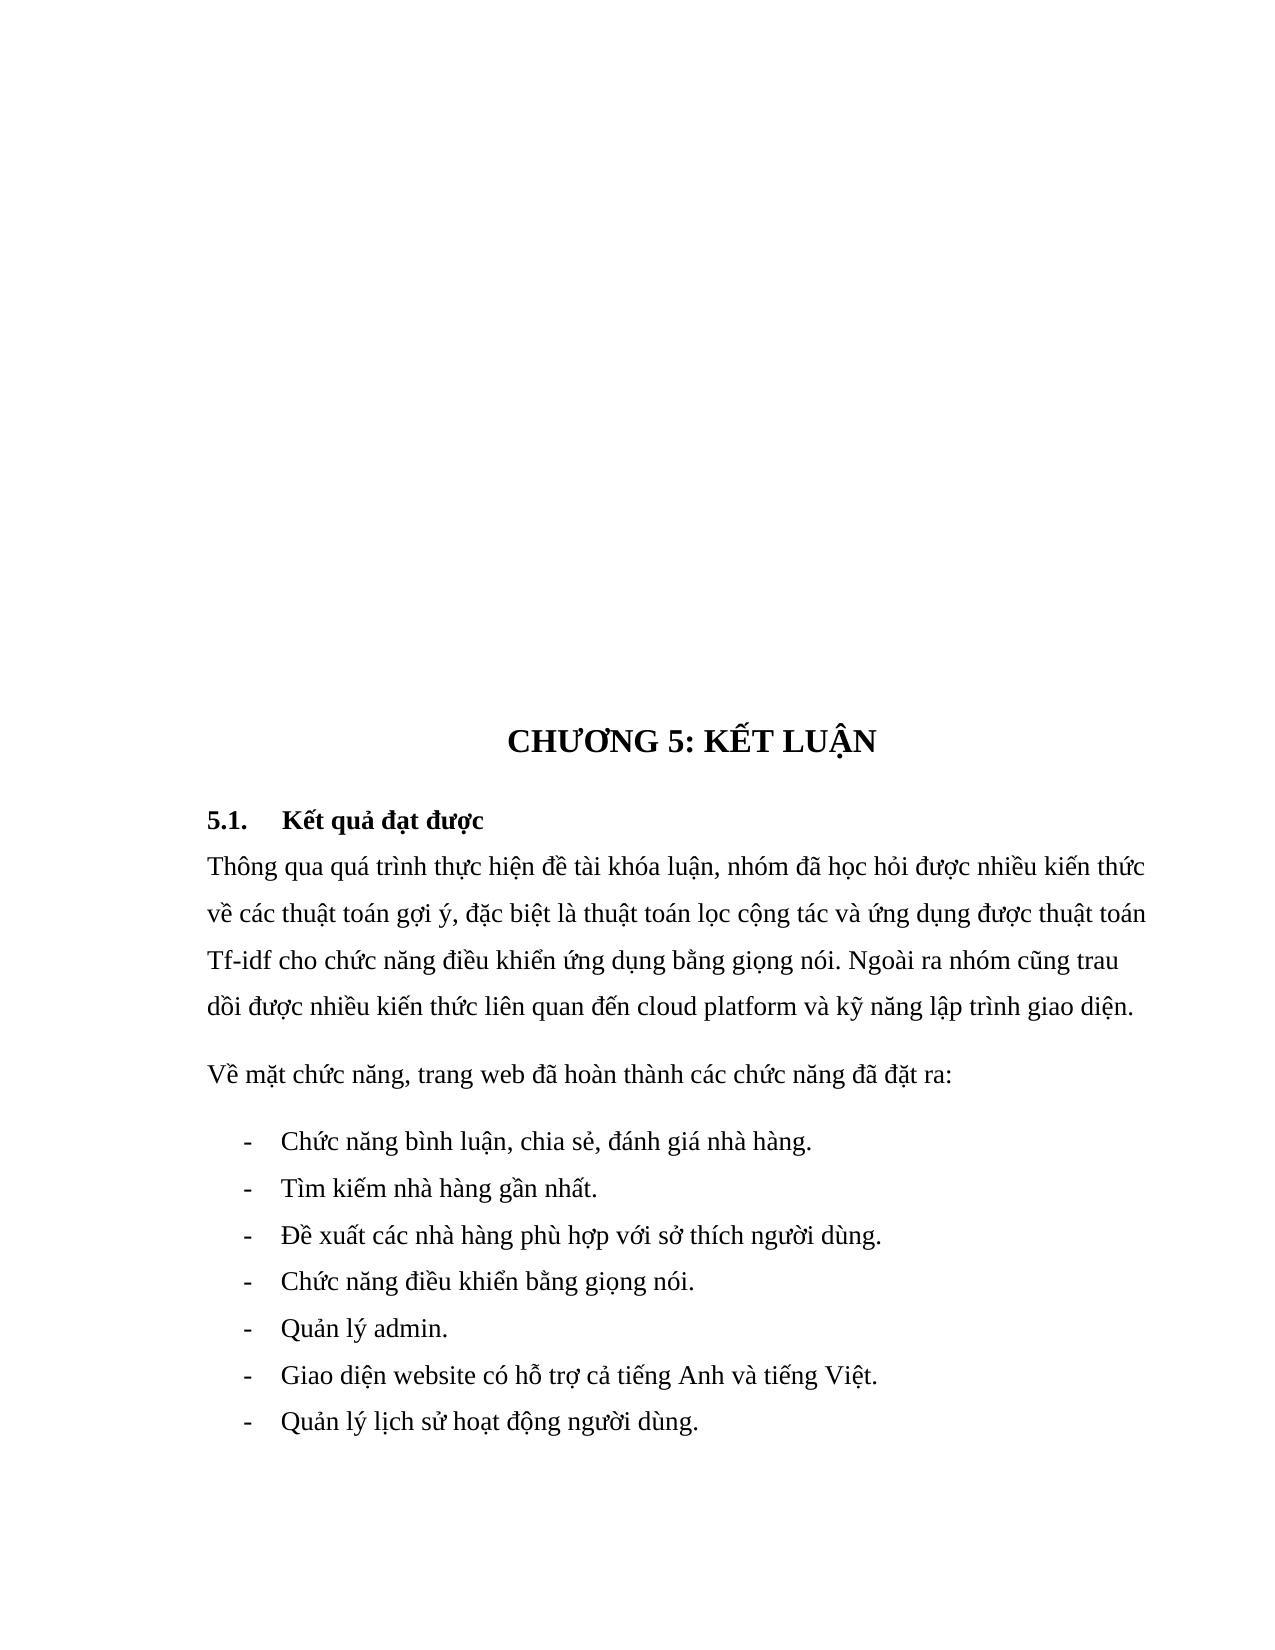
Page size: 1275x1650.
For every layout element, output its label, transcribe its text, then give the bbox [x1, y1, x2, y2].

list Giao diện website có hỗ trợ cả tiếng Anh và tiếng Việt. [243, 1359, 1157, 1390]
list Đề xuất các nhà hàng phù hợp với sở thích người dùng. [243, 1219, 1157, 1250]
text Thông qua quá trình thực hiện đề tài khóa luận, nhóm đã học hỏi được nhiều kiến thức về các thuật toán gợi ý, đặc biệt là thuật toán lọc cộng tác và ứng dụng được thuật toán Tf-idf cho chức năng điều khiển ứng dụng bằng giọng nói. Ngoài ra nhóm cũng trau dồi được nhiều kiến thức liên quan đến cloud platform và kỹ năng lập trình giao diện. [207, 851, 1157, 1022]
list Chức năng bình luận, chia sẻ, đánh giá nhà hàng. [243, 1126, 1157, 1157]
subtitle Kết quả đạt được [207, 804, 1157, 835]
subtitle CHƯƠNG 5: KẾT LUẬN [432, 721, 1142, 760]
list Chức năng điều khiển bằng giọng nói. [243, 1266, 1157, 1297]
list Tìm kiếm nhà hàng gần nhất. [243, 1172, 1157, 1203]
text Về mặt chức năng, trang web đã hoàn thành các chức năng đã đặt ra: [207, 1058, 1157, 1089]
list Quản lý admin. [243, 1312, 1157, 1343]
list Quản lý lịch sử hoạt động người dùng. [243, 1406, 1157, 1437]
